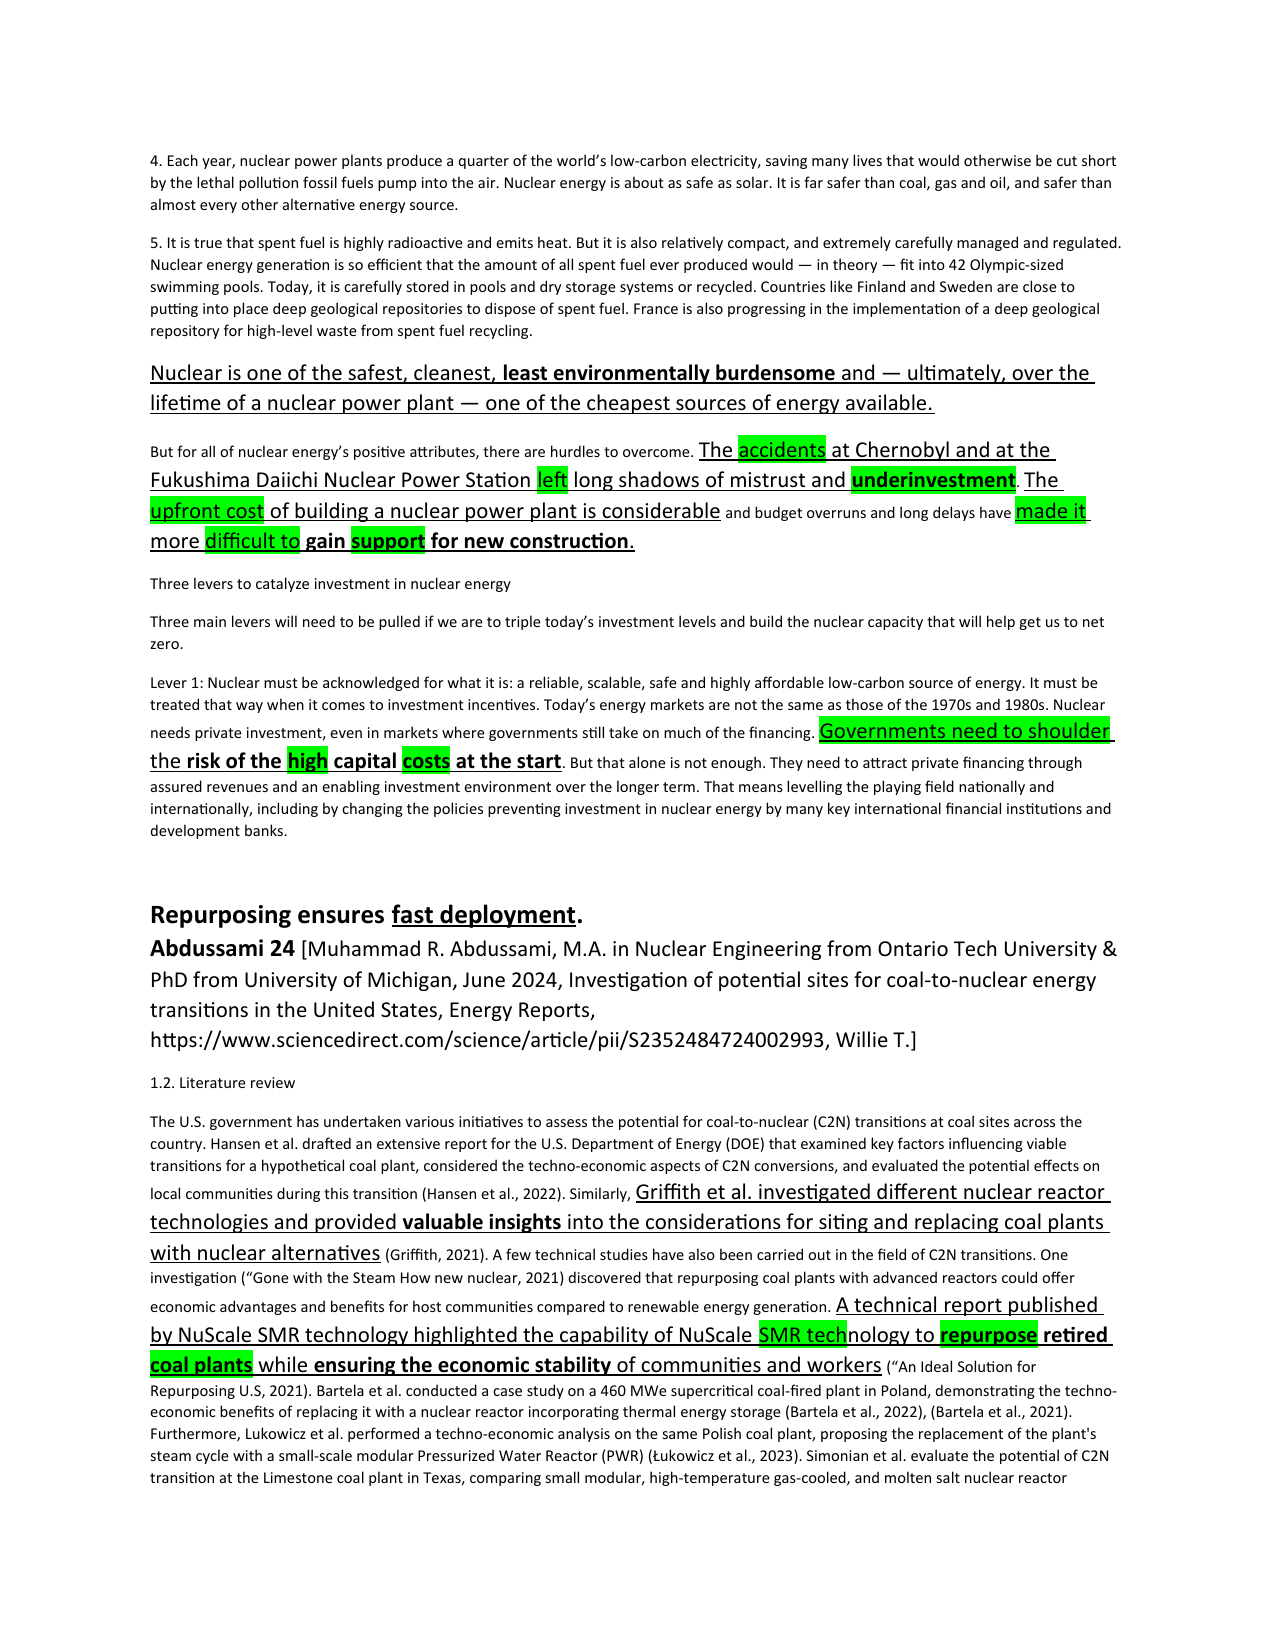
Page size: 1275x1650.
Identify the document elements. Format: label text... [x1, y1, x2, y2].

text Three main levers will need to be pulled if we are to triple today’s investment levels and build the nuclear capacity that will help get us to net zero. [150, 611, 1125, 654]
text Nuclear is one of the safest, cleanest, least environmentally burdensome and — ultimately, over the lifetime of a nuclear power plant — one of the cheapest sources of energy available. [150, 358, 1125, 417]
text But for all of nuclear energy’s positive attributes, there are hurdles to overcome. The accidents at Chernobyl and at the Fukushima Daiichi Nuclear Power Station left long shadows of mistrust and underinvestment. The upfront cost of building a nuclear power plant is considerable and budget overruns and long delays have made it more difficult to gain support for new construction. [150, 435, 1125, 554]
text 1.2. Literature review [150, 1072, 1125, 1093]
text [150, 1111, 1125, 1488]
subtitle Repurposing ensures fast deployment. [150, 897, 1125, 930]
text Abdussami 24 [Muhammad R. Abdussami, M.A. in Nuclear Engineering from Ontario Tech University & PhD from University of Michigan, June 2024, Investigation of potential sites for coal-to-nuclear energy transitions in the United States, Energy Reports, https://www.sciencedirect.com/science/article/pii/S2352484724002993, Willie T.] [150, 932, 1125, 1054]
text Lever 1: Nuclear must be acknowledged for what it is: a reliable, scalable, safe and highly affordable low-carbon source of energy. It must be treated that way when it comes to investment incentives. Today’s energy markets are not the same as those of the 1970s and 1980s. Nuclear needs private investment, even in markets where governments still take on much of the financing. Governments need to shoulder the risk of the high capital costs at the start. But that alone is not enough. They need to attract private financing through assured revenues and an enabling investment environment over the longer term. That means levelling the playing field nationally and internationally, including by changing the policies preventing investment in nuclear energy by many key international financial institutions and development banks. [150, 672, 1125, 840]
text 5. It is true that spent fuel is highly radioactive and emits heat. But it is also relatively compact, and extremely carefully managed and regulated. Nuclear energy generation is so efficient that the amount of all spent fuel ever produced would — in theory — fit into 42 Olympic-sized swimming pools. Today, it is carefully stored in pools and dry storage systems or recycled. Countries like Finland and Sweden are close to putting into place deep geological repositories to dispose of spent fuel. France is also progressing in the implementation of a deep geological repository for high-level waste from spent fuel recycling. [150, 232, 1125, 340]
text 4. Each year, nuclear power plants produce a quarter of the world’s low-carbon electricity, saving many lives that would otherwise be cut short by the lethal pollution fossil fuels pump into the air. Nuclear energy is about as safe as solar. It is far safer than coal, gas and oil, and safer than almost every other alternative energy source. [150, 150, 1125, 214]
text Three levers to catalyze investment in nuclear energy [150, 573, 1125, 593]
